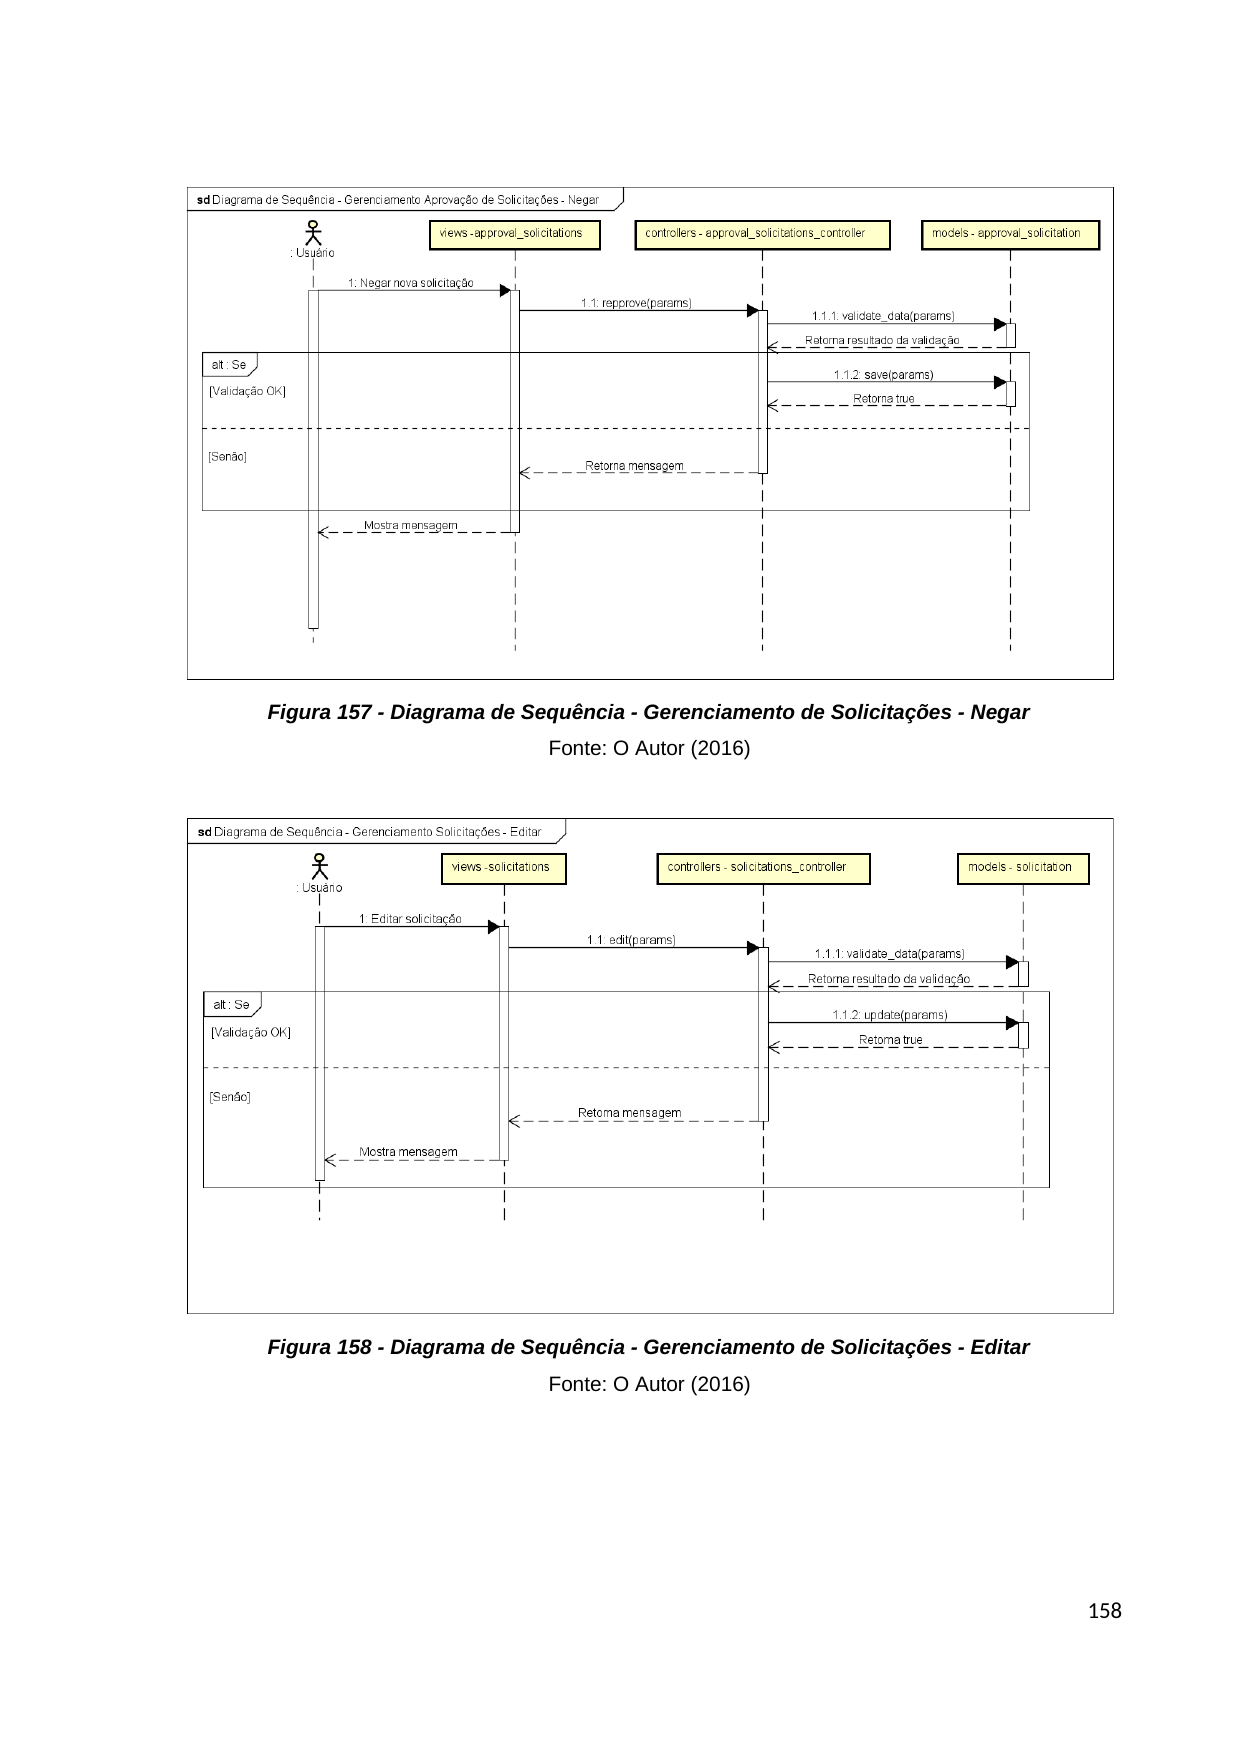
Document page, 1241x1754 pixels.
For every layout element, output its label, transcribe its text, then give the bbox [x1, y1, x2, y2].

text Figura 157 - Diagrama de Sequência - Gerenciamento de Solicitações - Negar [177, 700, 1122, 724]
text Fonte: O Autor (2016) [177, 1372, 1122, 1396]
picture [177, 177, 1123, 688]
text Figura 158 - Diagrama de Sequência - Gerenciamento de Solicitações - Editar [177, 1335, 1122, 1359]
text Fonte: O Autor (2016) [177, 736, 1122, 760]
picture [177, 808, 1123, 1323]
